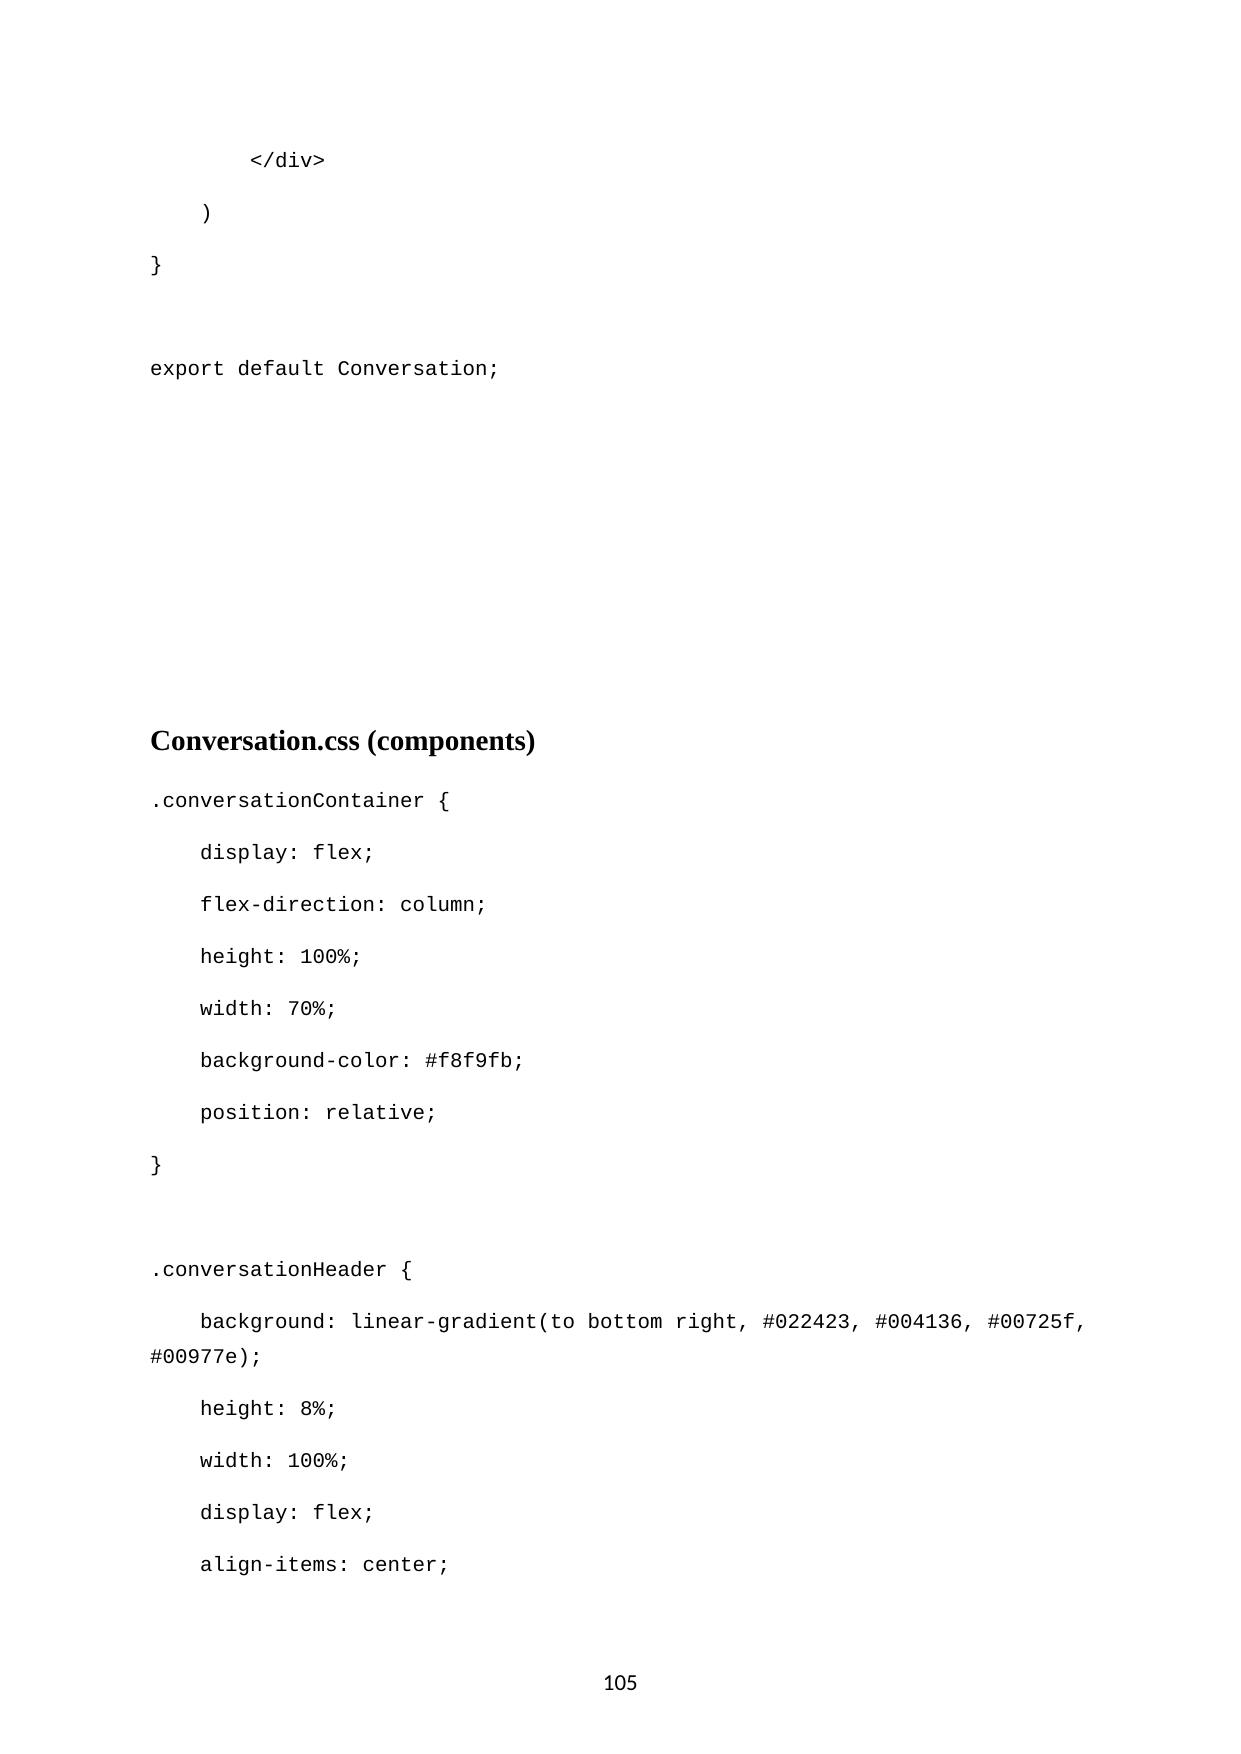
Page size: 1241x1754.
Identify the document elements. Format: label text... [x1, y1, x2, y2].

text } [150, 254, 1090, 278]
text display: flex; [150, 1502, 1090, 1526]
text .conversationContainer { [150, 790, 1090, 813]
text Conversation.css (components) [150, 723, 1090, 756]
text background: linear-gradient(to bottom right, #022423, #004136, #00725f, #00977e); [150, 1311, 1090, 1370]
text width: 100%; [150, 1450, 1090, 1474]
text height: 100%; [150, 946, 1090, 970]
text display: flex; [150, 842, 1090, 866]
text } [150, 1154, 1090, 1178]
text position: relative; [150, 1102, 1090, 1126]
text align-items: center; [150, 1554, 1090, 1578]
text </div> [150, 150, 1090, 174]
text width: 70%; [150, 998, 1090, 1022]
text flex-direction: column; [150, 894, 1090, 918]
text background-color: #f8f9fb; [150, 1050, 1090, 1074]
text ) [150, 202, 1090, 226]
text .conversationHeader { [150, 1259, 1090, 1282]
text height: 8%; [150, 1398, 1090, 1422]
text export default Conversation; [150, 358, 1090, 382]
